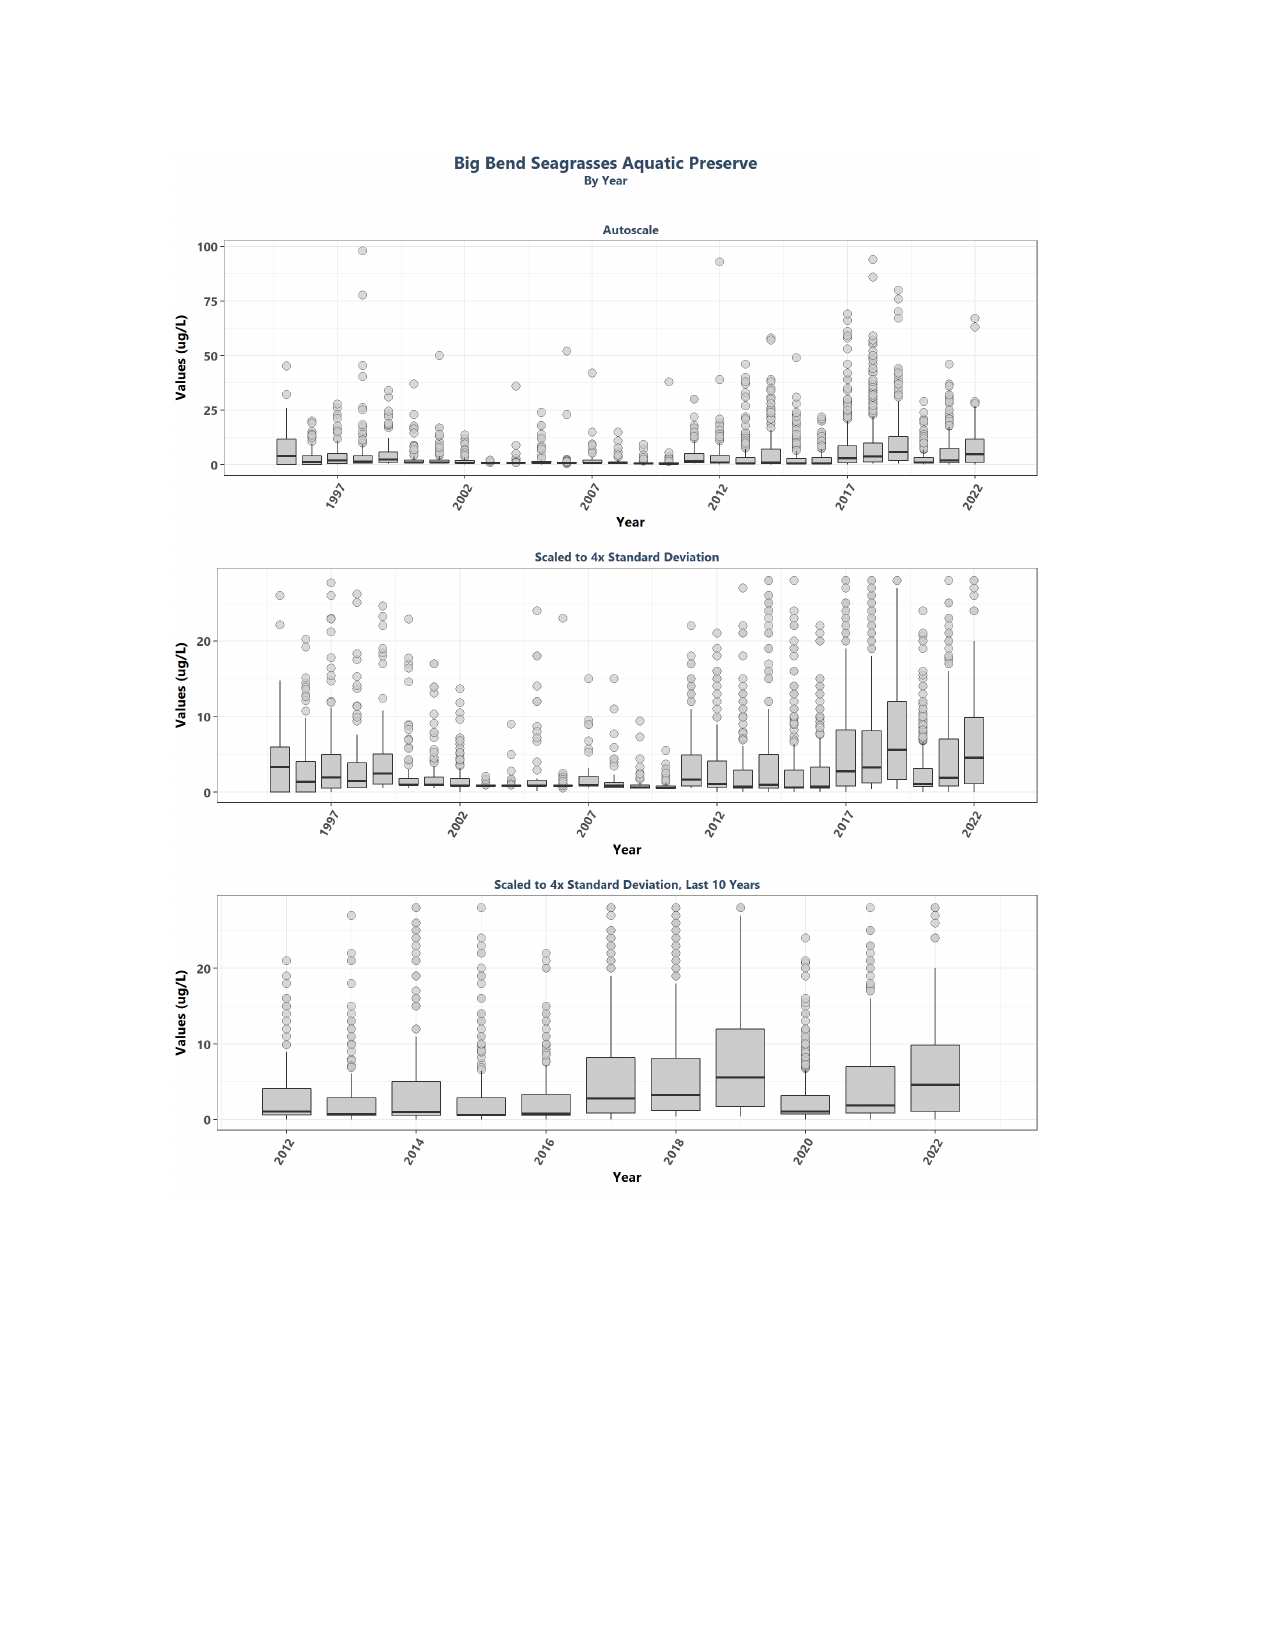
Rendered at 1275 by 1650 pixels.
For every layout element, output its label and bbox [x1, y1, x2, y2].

picture [168, 150, 1044, 1200]
